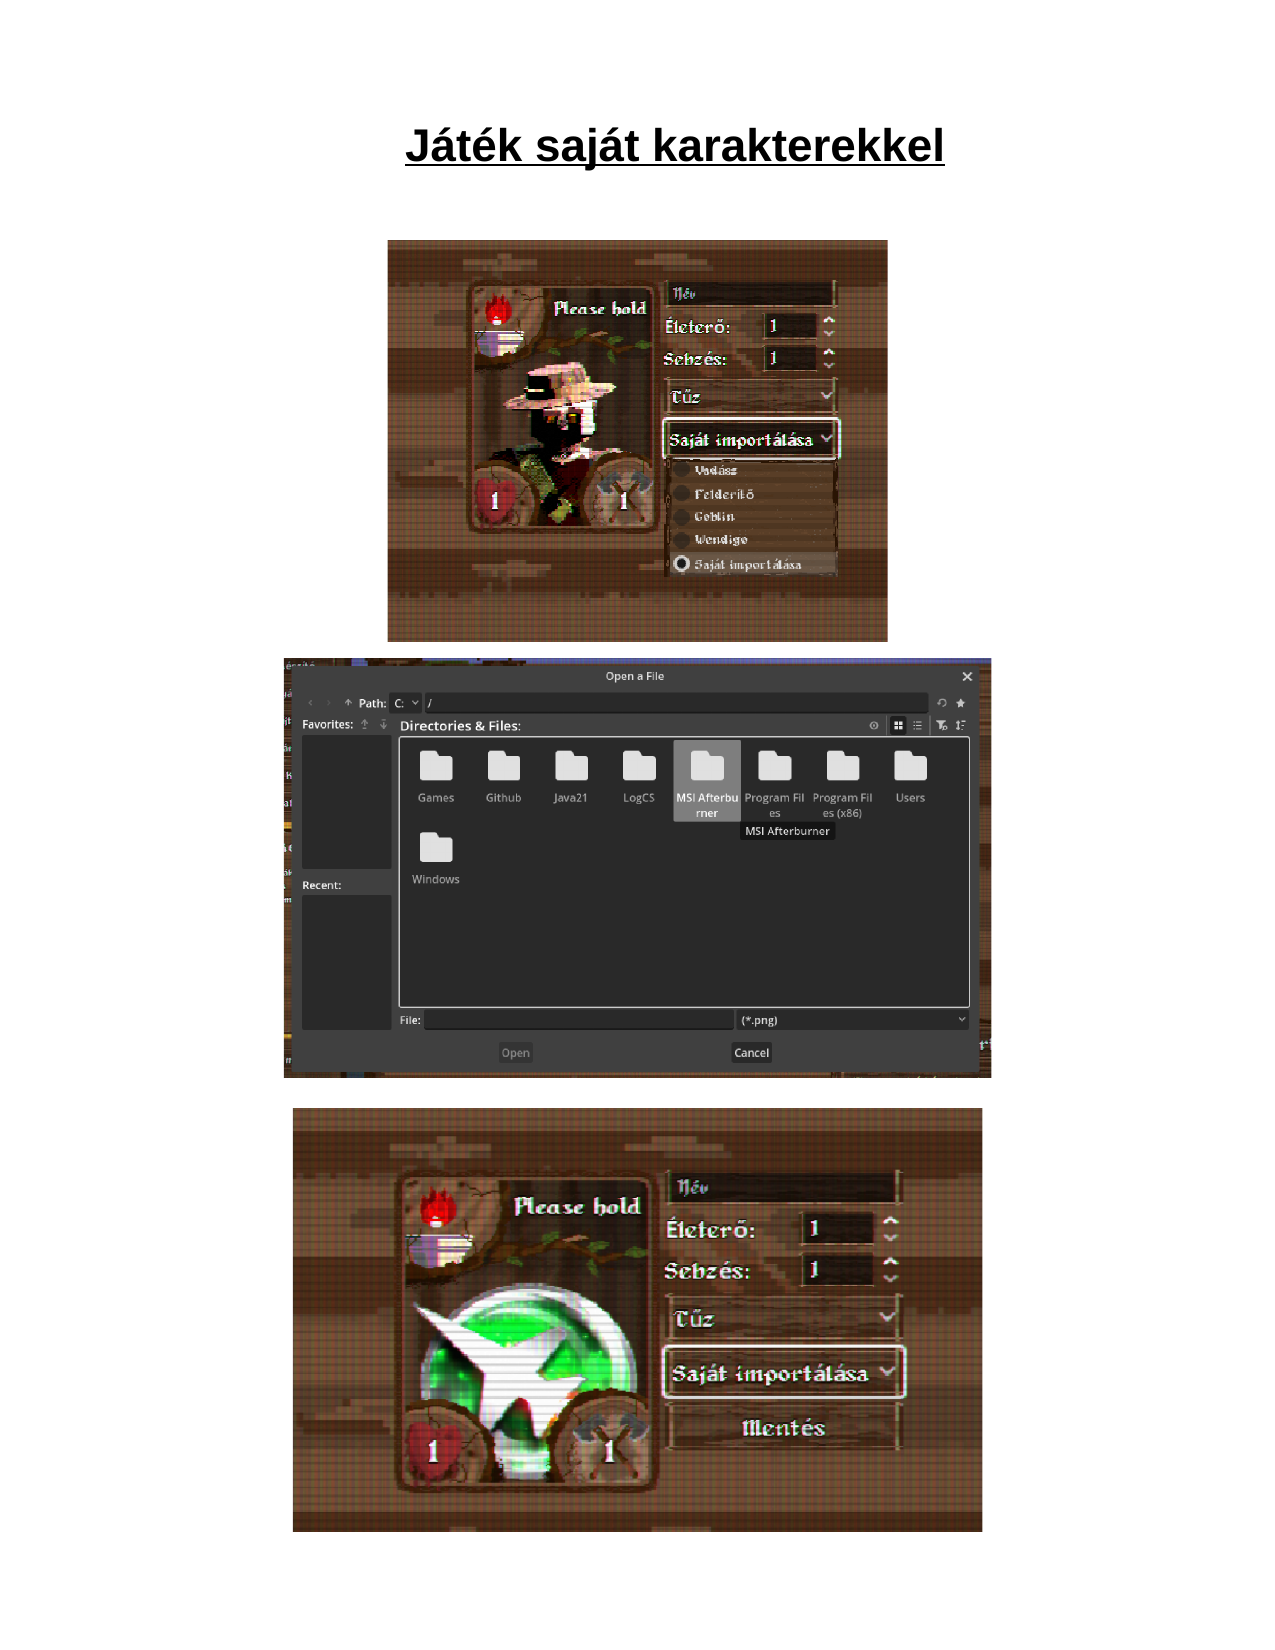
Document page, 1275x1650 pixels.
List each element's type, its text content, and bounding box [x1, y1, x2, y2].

picture [292, 1108, 983, 1532]
text Játék saját karakterekkel [193, 118, 1157, 171]
picture [283, 658, 992, 1078]
picture [387, 240, 888, 642]
